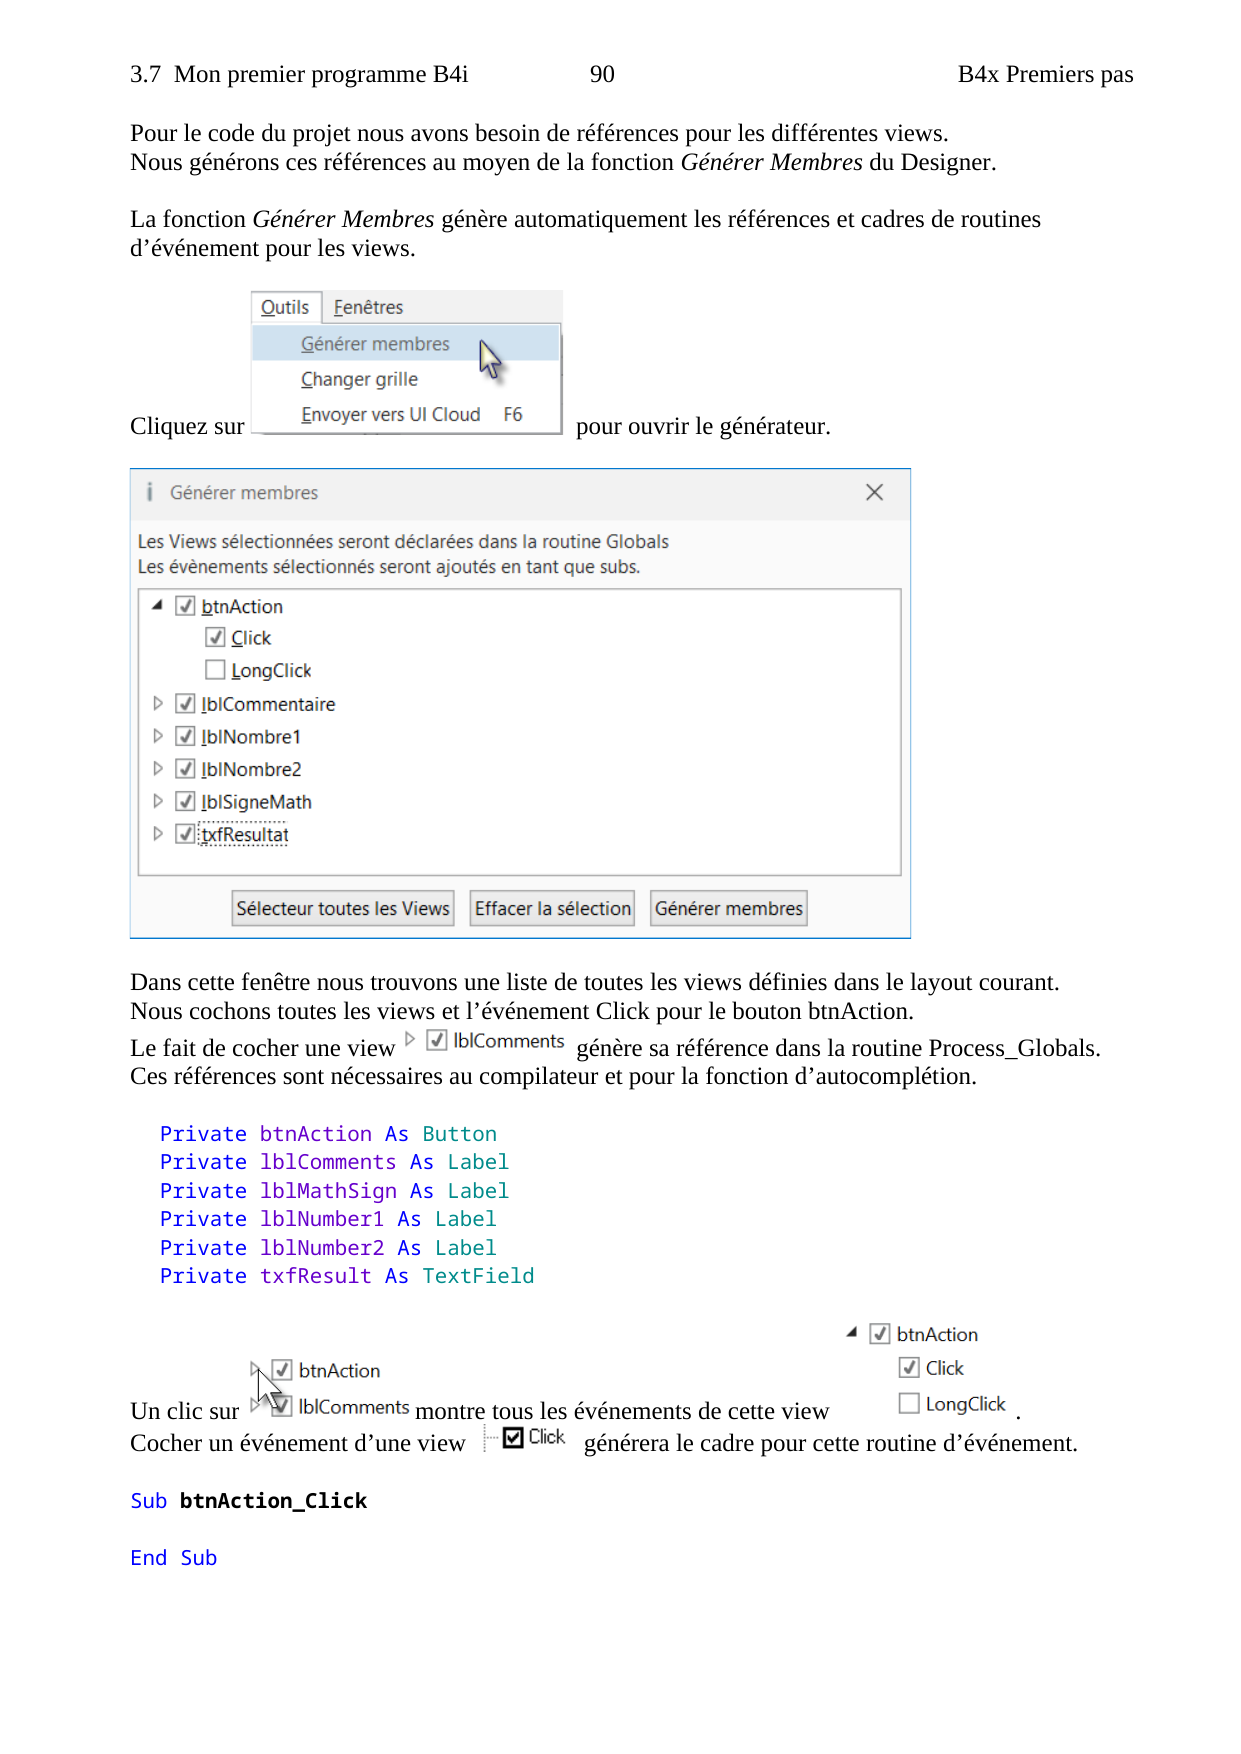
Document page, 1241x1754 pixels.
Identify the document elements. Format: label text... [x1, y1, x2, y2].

text Pour le code du projet nous avons besoin de références pour les différentes views. [130, 118, 1134, 147]
picture [239, 1355, 414, 1420]
picture [836, 1318, 1016, 1420]
text Private lblNumber2 As Label [130, 1233, 1134, 1261]
picture [465, 1424, 578, 1452]
text Private btnAction As Button [130, 1119, 1134, 1147]
text Sub btnAction_Click [130, 1486, 1134, 1514]
picture [250, 290, 564, 435]
text Nous générons ces références au moyen de la fonction Générer Membres du Designer. [130, 147, 1134, 176]
picture [395, 1024, 570, 1056]
text Private lblComments As Label [130, 1147, 1134, 1176]
text Ces références sont nécessaires au compilateur et pour la fonction d’autocomplétion. [130, 1061, 1134, 1090]
text Private lblNumber1 As Label [130, 1204, 1134, 1233]
text Dans cette fenêtre nous trouvons une liste de toutes les views définies dans le layout courant. [130, 967, 1134, 996]
text Cocher un événement d’une view générera le cadre pour cette routine d’événement. [130, 1425, 1134, 1457]
picture [129, 468, 912, 939]
text Le fait de cocher une view génère sa référence dans la routine Process_Globals. [130, 1025, 1134, 1061]
text Nous cochons toutes les views et l’événement Click pour le bouton btnAction. [130, 996, 1134, 1025]
text Private txfResult As TextField [130, 1261, 1134, 1289]
text Private lblMathSign As Label [130, 1176, 1134, 1204]
text End Sub [130, 1543, 1134, 1572]
text La fonction Générer Membres génère automatiquement les références et cadres de routines d’événement pour les views. [130, 204, 1134, 262]
